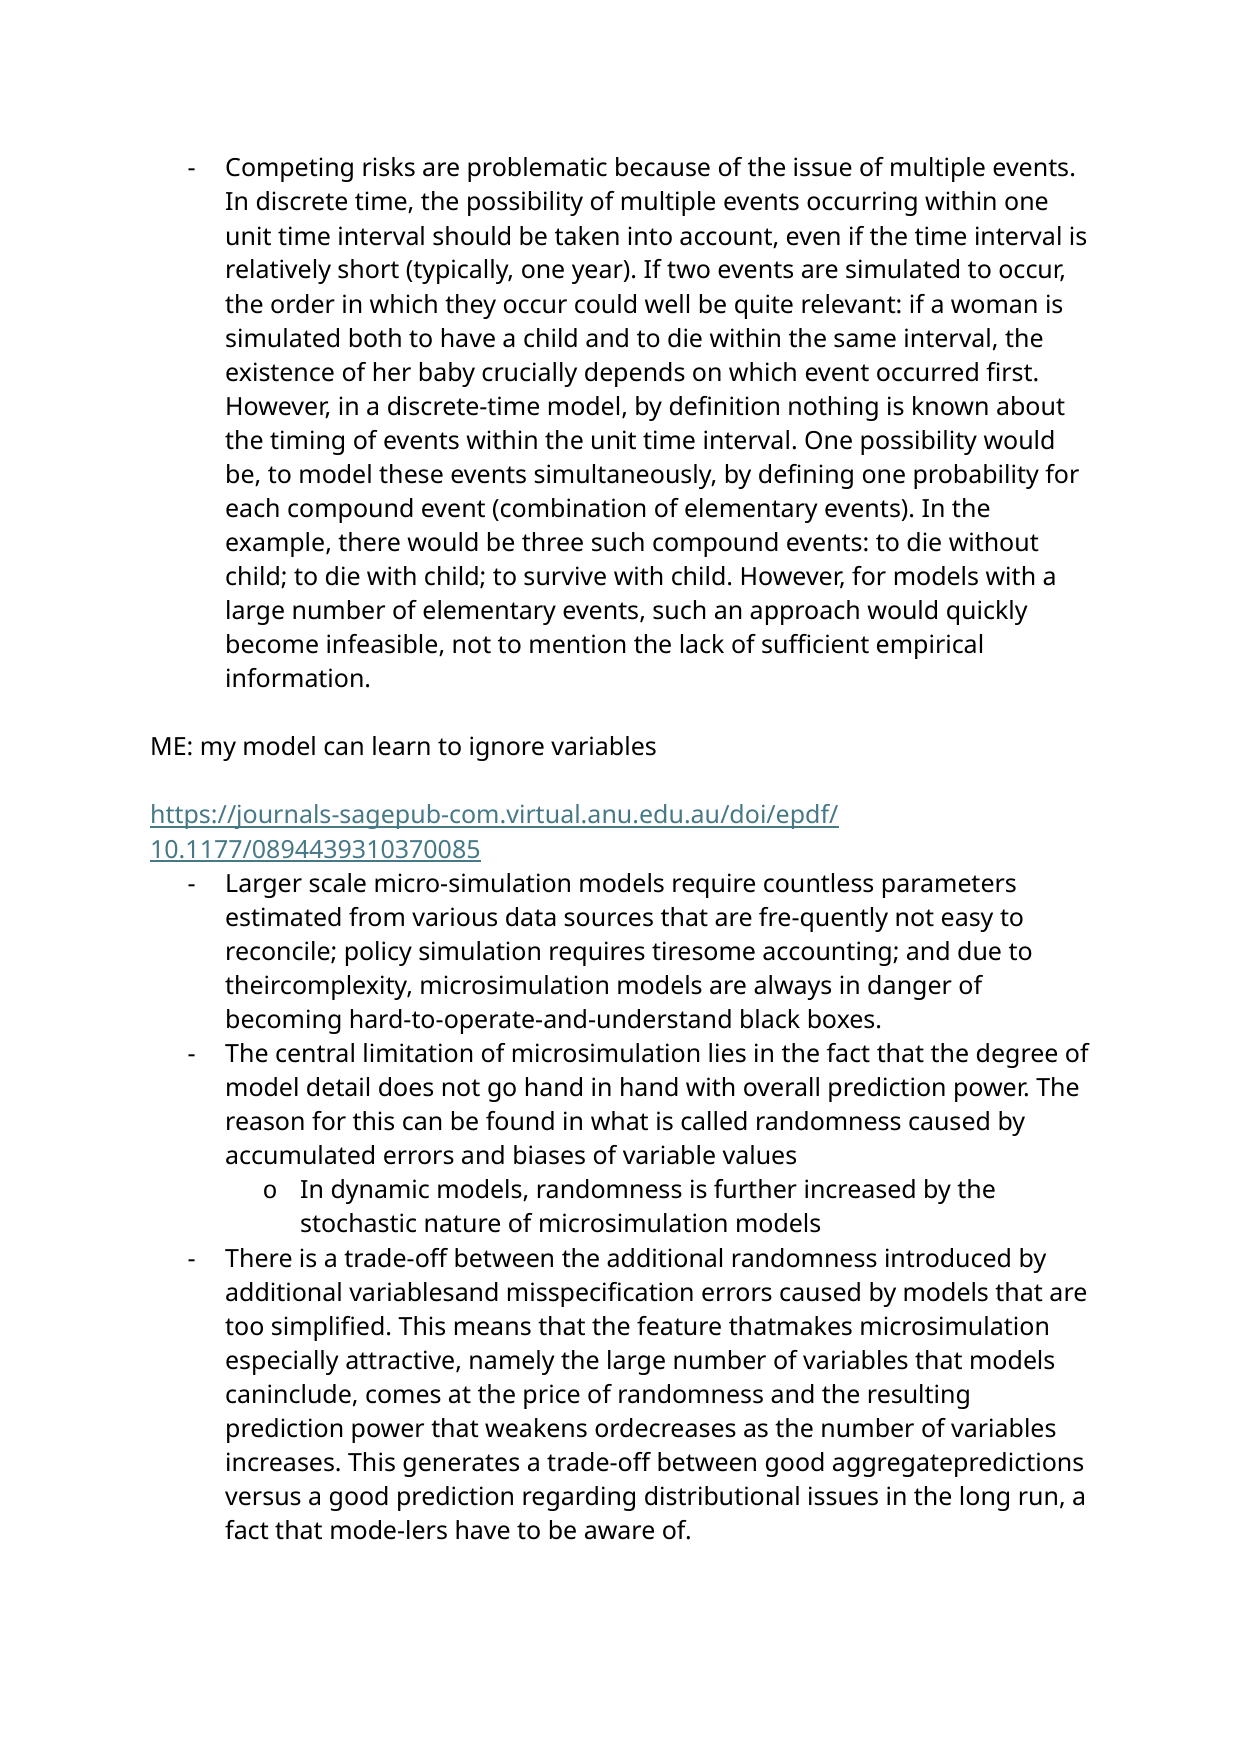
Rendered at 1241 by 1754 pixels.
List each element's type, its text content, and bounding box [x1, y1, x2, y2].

list Competing risks are problematic because of the issue of multiple events. In discrete time, the possibility of multiple events occurring within one unit time interval should be taken into account, even if the time interval is relatively short (typically, one year). If two events are simulated to occur, the order in which they occur could well be quite relevant: if a woman is simulated both to have a child and to die within the same interval, the existence of her baby crucially depends on which event occurred first. However, in a discrete-time model, by definition nothing is known about the timing of events within the unit time interval. One possibility would be, to model these events simultaneously, by defining one probability for each compound event (combination of elementary events). In the example, there would be three such compound events: to die without child; to die with child; to survive with child. However, for models with a large number of elementary events, such an approach would quickly become infeasible, not to mention the lack of sufficient empirical information. [187, 150, 1090, 695]
text https://journals-sagepub-com.virtual.anu.edu.au/doi/epdf/10.1177/0894439310370085 [150, 797, 1090, 865]
list Larger scale micro-simulation models require countless parameters estimated from various data sources that are fre-quently not easy to reconcile; policy simulation requires tiresome accounting; and due to theircomplexity, microsimulation models are always in danger of becoming hard-to-operate-and-understand black boxes. [187, 865, 1090, 1036]
list In dynamic models, randomness is further increased by the stochastic nature of microsimulation models [262, 1172, 1090, 1240]
list There is a trade-off between the additional randomness introduced by additional variablesand misspecification errors caused by models that are too simplified. This means that the feature thatmakes microsimulation especially attractive, namely the large number of variables that models caninclude, comes at the price of randomness and the resulting prediction power that weakens ordecreases as the number of variables increases. This generates a trade-off between good aggregatepredictions versus a good prediction regarding distributional issues in the long run, a fact that mode-lers have to be aware of. [187, 1240, 1090, 1547]
list The central limitation of microsimulation lies in the fact that the degree of model detail does not go hand in hand with overall prediction power. The reason for this can be found in what is called randomness caused by accumulated errors and biases of variable values [187, 1036, 1090, 1172]
text ME: my model can learn to ignore variables [150, 729, 1090, 763]
